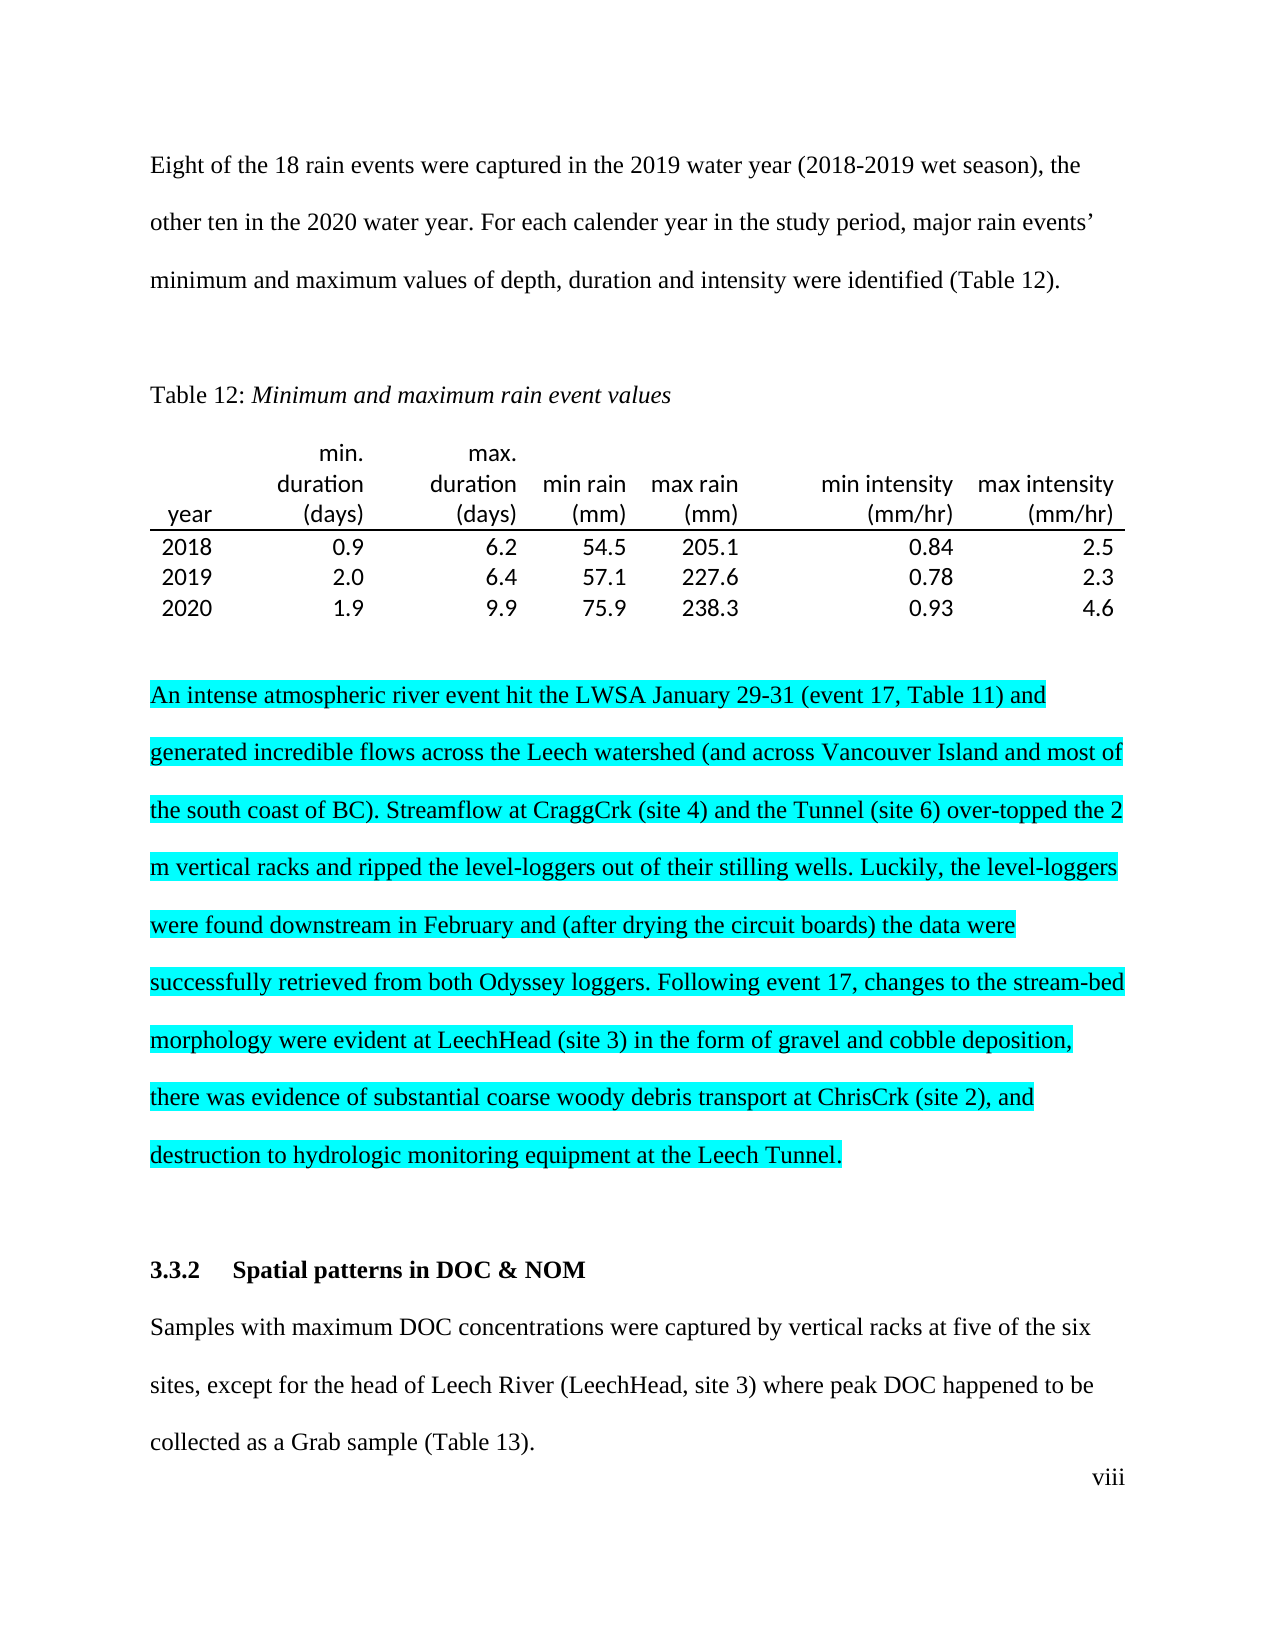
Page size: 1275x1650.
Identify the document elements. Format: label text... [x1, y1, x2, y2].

table_cell 2018 [150, 531, 223, 561]
table_cell 0.78 [750, 561, 964, 592]
table_header year [150, 438, 223, 529]
table_header min. duration (days) [223, 438, 375, 529]
table_header max intensity (mm/hr) [965, 438, 1125, 529]
table_cell 9.9 [375, 592, 528, 622]
table_cell 4.6 [965, 592, 1125, 622]
table_cell 0.84 [750, 531, 964, 561]
text An intense atmospheric river event hit the LWSA January 29-31 (event 17, Table 11) and generated incredible flows across the Leech watershed (and across Vancouver Island and most of the south coast of BC). Streamflow at CraggCrk (site 4) and the Tunnel (site 6) over-topped the 2 m vertical racks and ripped the level-loggers out of their stilling wells. Luckily, the level-loggers were found downstream in February and (after drying the circuit boards) the data were successfully retrieved from both Odyssey loggers. Following event 17, changes to the stream-bed morphology were evident at LeechHead (site 3) in the form of gravel and cobble deposition, there was evidence of substantial coarse woody debris transport at ChrisCrk (site 2), and destruction to hydrologic monitoring equipment at the Leech Tunnel. [150, 996, 1125, 1168]
table_header max. duration (days) [375, 438, 528, 529]
table_cell 0.9 [223, 531, 375, 561]
text Table 12: Minimum and maximum rain event values [150, 380, 1125, 409]
text Eight of the 18 rain events were captured in the 2019 water year (2018-2019 wet season), the other ten in the 2020 water year. For each calender year in the study period, major rain events’ minimum and maximum values of depth, duration and intensity were identified (Table 12). [150, 150, 1125, 294]
table_header min intensity (mm/hr) [750, 438, 964, 529]
table_cell 2.3 [965, 561, 1125, 592]
table_header min rain (mm) [528, 438, 638, 529]
table_cell 2019 [150, 561, 223, 592]
table_cell 1.9 [223, 592, 375, 622]
table_cell 2020 [150, 592, 223, 622]
subtitle Spatial patterns in DOC & NOM [150, 1255, 1125, 1283]
text Samples with maximum DOC concentrations were captured by vertical racks at five of the six sites, except for the head of Leech River (LeechHead, site 3) where peak DOC happened to be collected as a Grab sample (Table 13). [150, 1312, 1125, 1456]
table_cell 6.2 [375, 531, 528, 561]
text An intense atmospheric river event hit the LWSA January 29-31 (event 17, Table 11) and generated incredible flows across the Leech watershed (and across Vancouver Island and most of the south coast of BC). Streamflow at CraggCrk (site 4) and the Tunnel (site 6) over-topped the 2 m vertical racks and ripped the level-loggers out of their stilling wells. Luckily, the level-loggers were found downstream in February and (after drying the circuit boards) the data were successfully retrieved from both Odyssey loggers. Following event 17, changes to the stream-bed morphology were evident at LeechHead (site 3) in the form of gravel and cobble deposition, there was evidence of substantial coarse woody debris transport at ChrisCrk (site 2), and destruction to hydrologic monitoring equipment at the Leech Tunnel. [150, 680, 1125, 967]
table_cell 2.5 [965, 531, 1125, 561]
table_cell 75.9 [528, 592, 638, 622]
table_cell 0.93 [750, 592, 964, 622]
table_cell 57.1 [528, 561, 638, 592]
table_cell 54.5 [528, 531, 638, 561]
table_header max rain (mm) [638, 438, 750, 529]
table_cell 227.6 [638, 561, 750, 592]
table_cell 238.3 [638, 592, 750, 622]
table_cell 6.4 [375, 561, 528, 592]
table_cell 205.1 [638, 531, 750, 561]
table_cell 2.0 [223, 561, 375, 592]
